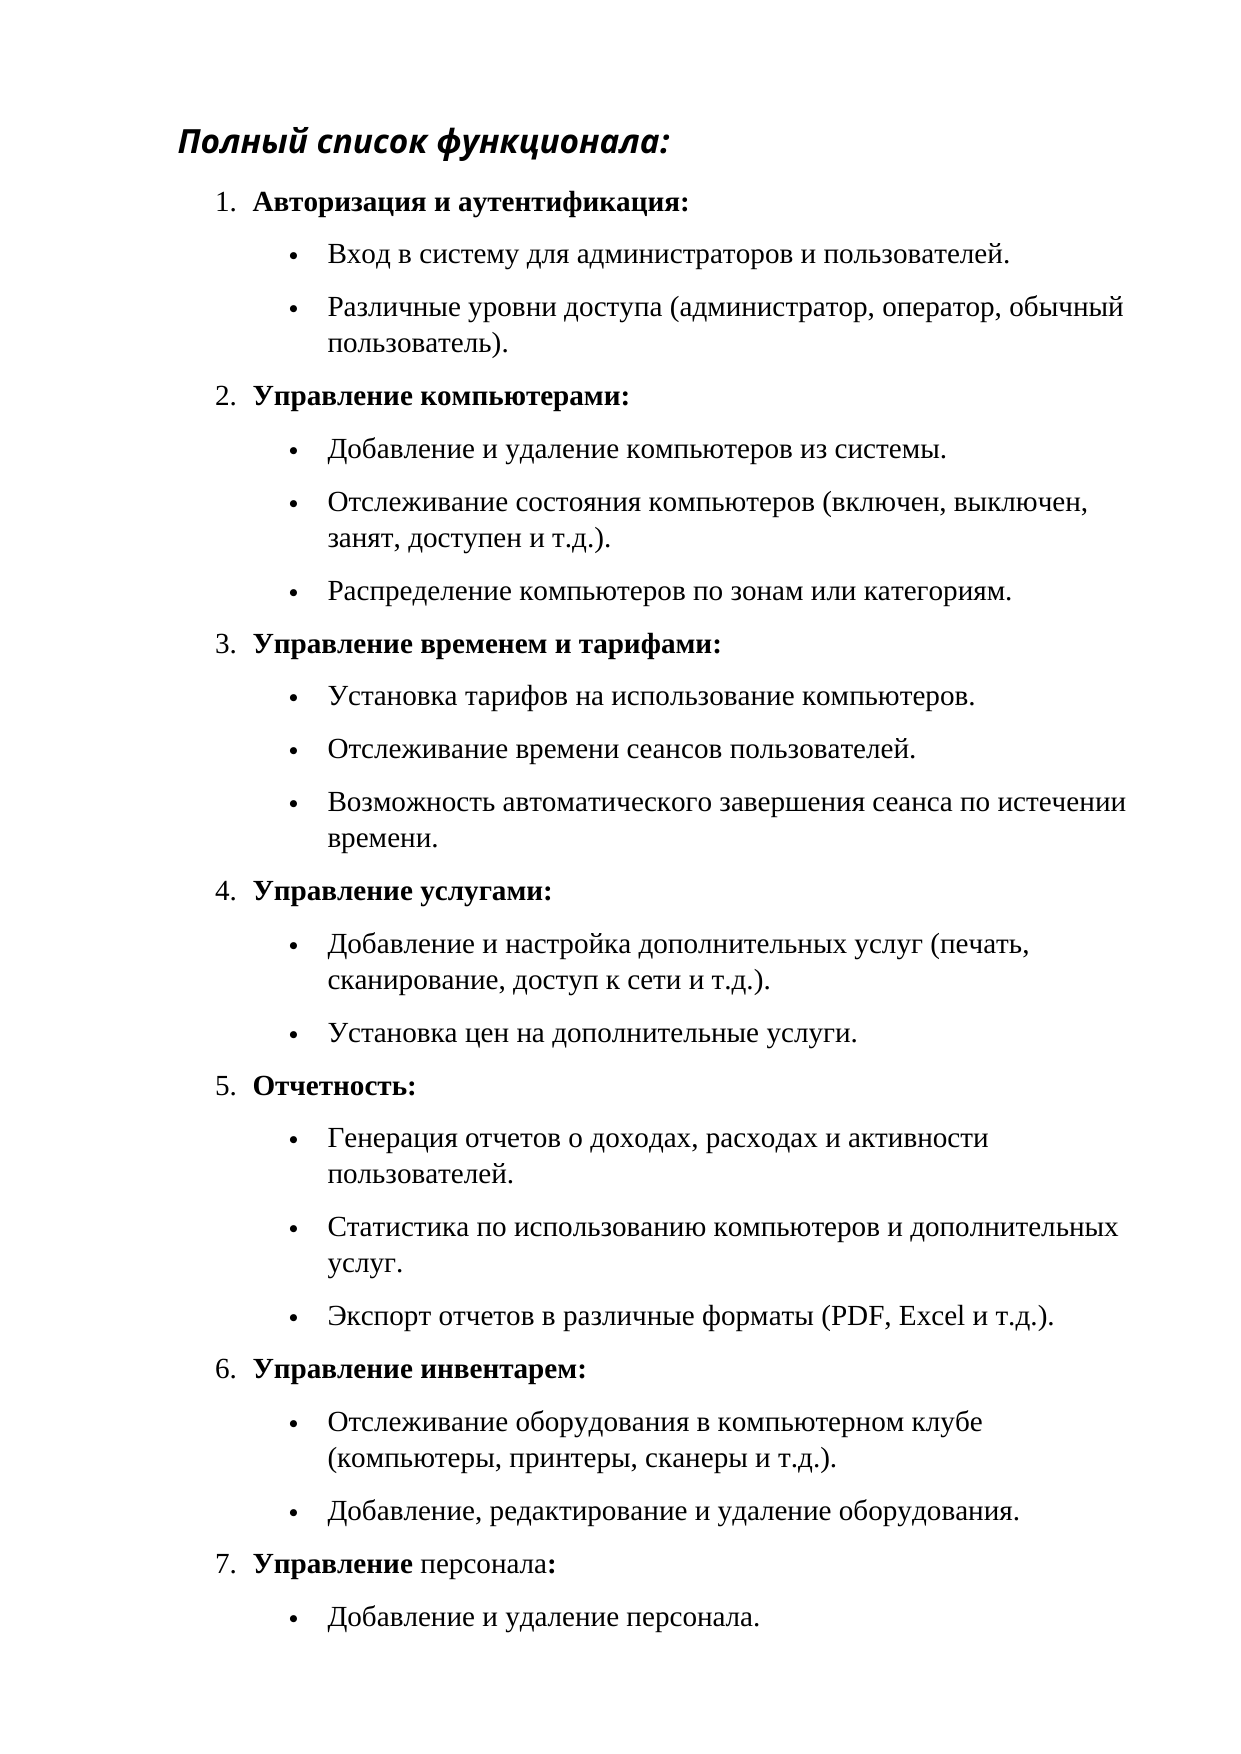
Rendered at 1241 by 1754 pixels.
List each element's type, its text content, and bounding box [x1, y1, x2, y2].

list Управление компьютерами: [215, 378, 1152, 412]
list Различные уровни доступа (администратор, оператор, обычный пользователь). [290, 289, 1152, 359]
list Установка тарифов на использование компьютеров. [290, 678, 1152, 712]
list Отслеживание оборудования в компьютерном клубе (компьютеры, принтеры, сканеры и т.д.). [290, 1404, 1152, 1474]
list Генерация отчетов о доходах, расходах и активности пользователей. [290, 1121, 1152, 1190]
list Управление временем и тарифами: [215, 626, 1152, 659]
list Отчетность: [215, 1068, 1152, 1101]
list Управление услугами: [215, 873, 1152, 907]
list Добавление и настройка дополнительных услуг (печать, сканирование, доступ к сети и т.д.). [290, 926, 1152, 996]
list Добавление, редактирование и удаление оборудования. [290, 1493, 1152, 1527]
list Добавление и удаление персонала. [290, 1599, 1152, 1632]
list Управление персонала: [215, 1546, 1152, 1579]
list Возможность автоматического завершения сеанса по истечении времени. [290, 784, 1152, 854]
list Отслеживание времени сеансов пользователей. [290, 731, 1152, 765]
list Установка цен на дополнительные услуги. [290, 1015, 1152, 1048]
list Добавление и удаление компьютеров из системы. [290, 431, 1152, 465]
list Распределение компьютеров по зонам или категориям. [290, 573, 1152, 606]
list Отслеживание состояния компьютеров (включен, выключен, занят, доступен и т.д.). [290, 484, 1152, 554]
text Полный список функционала: [177, 118, 1152, 163]
list Статистика по использованию компьютеров и дополнительных услуг. [290, 1209, 1152, 1279]
list Экспорт отчетов в различные форматы (PDF, Excel и т.д.). [290, 1298, 1152, 1332]
list Авторизация и аутентификация: [215, 184, 1152, 217]
list Управление инвентарем: [215, 1351, 1152, 1385]
list Вход в систему для администраторов и пользователей. [290, 237, 1152, 270]
